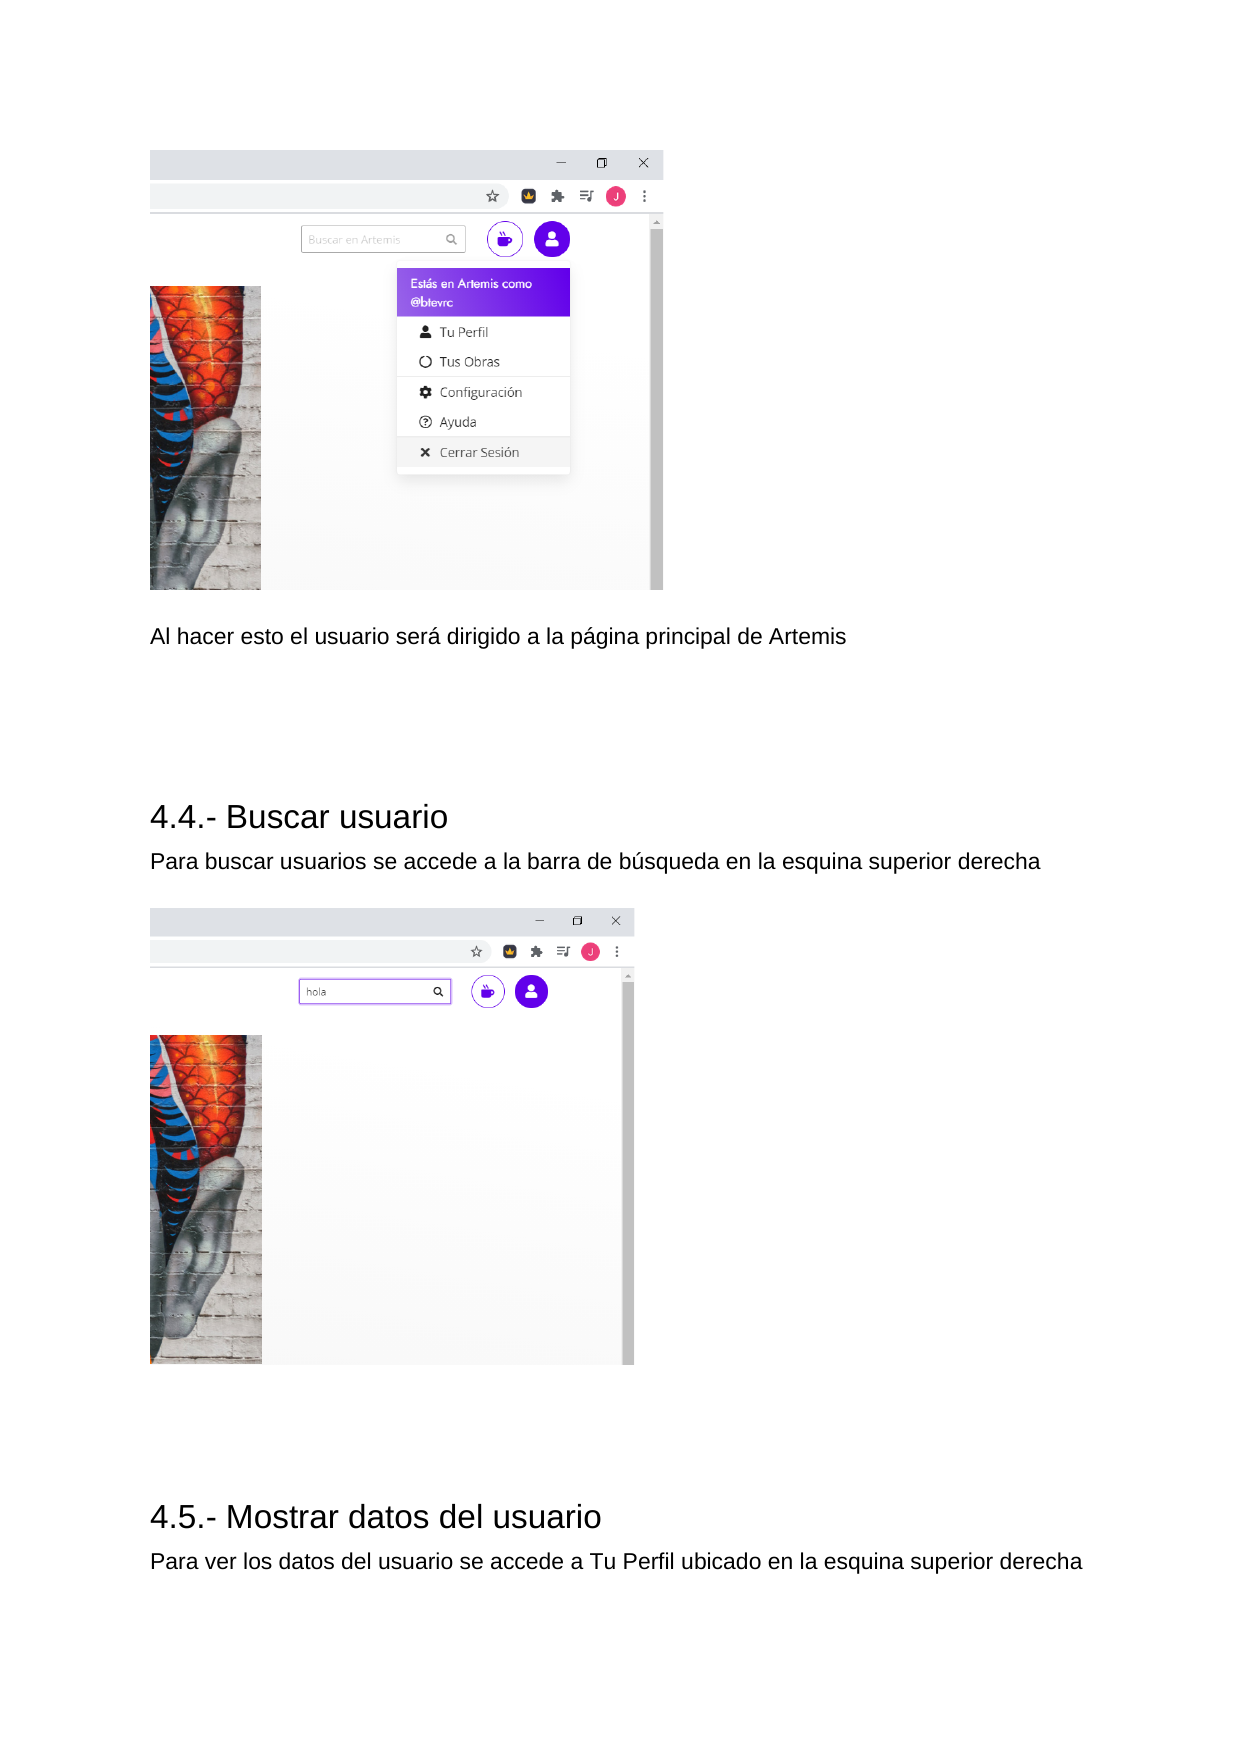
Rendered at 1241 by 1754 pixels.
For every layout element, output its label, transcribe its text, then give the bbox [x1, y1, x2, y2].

text Para buscar usuarios se accede a la barra de búsqueda en la esquina superior derecha [150, 848, 1090, 874]
subtitle 4.5.- Mostrar datos del usuario [150, 1497, 1090, 1535]
picture [150, 150, 664, 590]
text Al hacer esto el usuario será dirigido a la página principal de Artemis [150, 623, 1090, 649]
text Para ver los datos del usuario se accede a Tu Perfil ubicado en la esquina superior derecha [150, 1548, 1090, 1574]
picture [150, 908, 635, 1365]
subtitle 4.4.- Buscar usuario [150, 797, 1090, 836]
